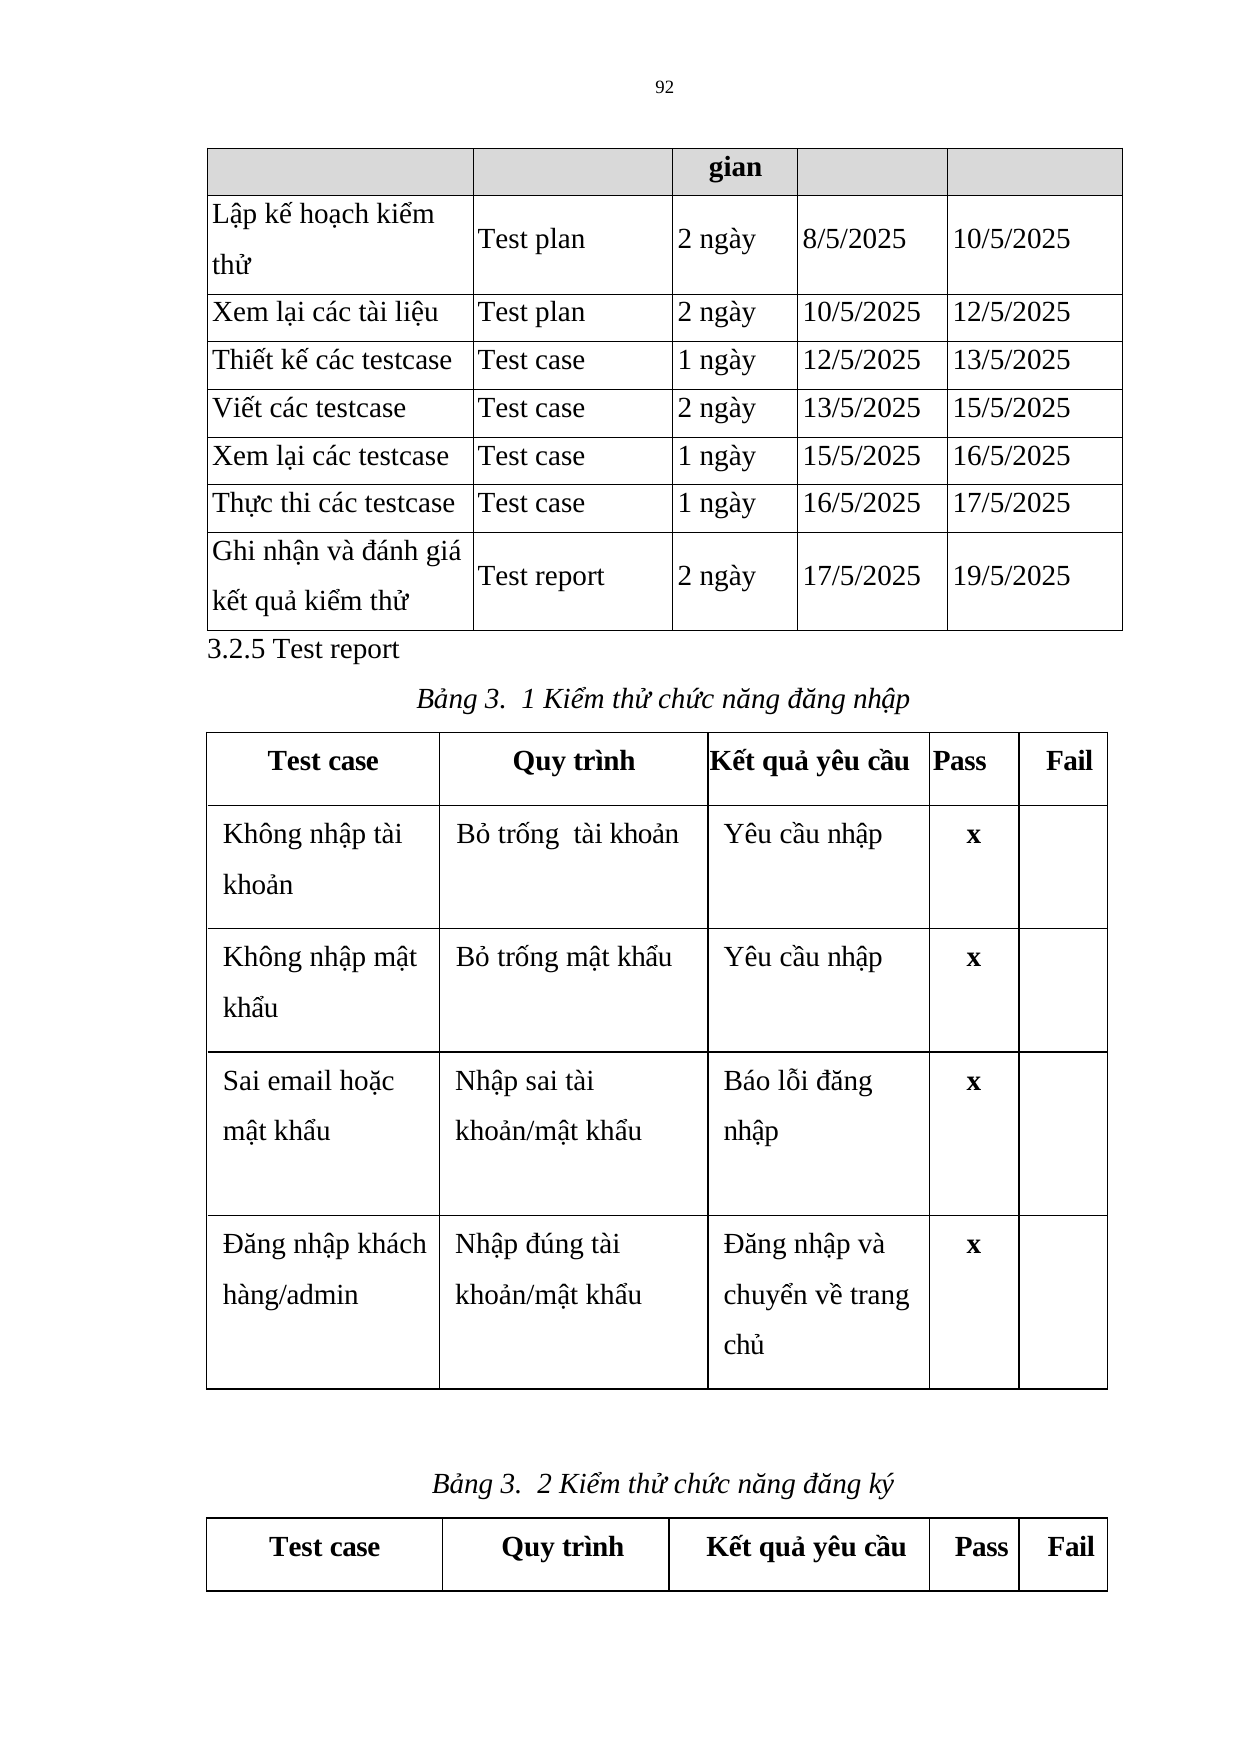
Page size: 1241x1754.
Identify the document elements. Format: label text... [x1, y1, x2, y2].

table_cell 8/5/2025 [798, 196, 947, 293]
table_cell Viết các testcase [208, 390, 473, 437]
table_cell Lập kế hoạch kiểm thử [208, 196, 473, 293]
table_cell 15/5/2025 [798, 438, 947, 484]
table_cell Đăng nhập và chuyển về trang chủ [709, 1216, 929, 1388]
table_cell Test plan [474, 295, 672, 341]
table_cell x [930, 929, 1018, 1051]
table_cell Thiết kế các testcase [208, 342, 473, 389]
table_header Pass [930, 733, 1018, 804]
table_header Fail [1020, 733, 1107, 804]
table_cell 17/5/2025 [798, 533, 947, 630]
table_cell x [930, 806, 1018, 928]
table_cell 2 ngày [673, 295, 797, 341]
table_header Fail [1020, 1519, 1107, 1590]
table_cell Thực thi các testcase [208, 485, 473, 532]
table_cell Yêu cầu nhập [709, 806, 929, 928]
table_cell Đăng nhập khách hàng/admin [207, 1216, 439, 1388]
table_cell 15/5/2025 [948, 390, 1122, 437]
table_header Kết quả yêu cầu [670, 1519, 929, 1590]
table_cell Xem lại các testcase [208, 438, 473, 484]
table_header Sản phẩm [474, 149, 672, 195]
table_header Test case [207, 733, 439, 804]
table_cell 1 ngày [673, 438, 797, 484]
table_cell x [930, 1216, 1018, 1388]
table_cell Test case [474, 438, 672, 484]
table_cell 16/5/2025 [798, 485, 947, 532]
table_cell Test plan [474, 196, 672, 293]
table_cell [1020, 929, 1107, 1051]
table_cell Test report [474, 533, 672, 630]
table_header Kết quả yêu cầu [709, 733, 929, 804]
table_header Mốc công việc [208, 149, 473, 195]
table_cell Test case [474, 390, 672, 437]
table_header Bắt đầu [798, 149, 947, 195]
table_cell Không nhập mật khẩu [207, 929, 439, 1051]
table_cell [1020, 1053, 1107, 1214]
table_cell [1020, 806, 1107, 928]
text Bảng 3. 1 Kiểm thử chức năng đăng nhập [207, 681, 1122, 715]
table_header Kết thúc [948, 149, 1122, 195]
table_cell Không nhập tài khoản [207, 806, 439, 928]
table_cell 19/5/2025 [948, 533, 1122, 630]
table_cell 1 ngày [673, 485, 797, 532]
table_header Pass [930, 1519, 1018, 1590]
table_cell 13/5/2025 [948, 342, 1122, 389]
table_cell 2 ngày [673, 390, 797, 437]
table_cell 12/5/2025 [948, 295, 1122, 341]
table_header Test case [207, 1519, 442, 1590]
table_cell 17/5/2025 [948, 485, 1122, 532]
table_cell Nhập sai tài khoản/mật khẩu [440, 1053, 707, 1214]
text Bảng 3. 2 Kiểm thử chức năng đăng ký [207, 1467, 1122, 1500]
table_cell [1020, 1216, 1107, 1388]
table_cell 2 ngày [673, 196, 797, 293]
table_cell Báo lỗi đăng nhập [709, 1053, 929, 1214]
table_cell 13/5/2025 [798, 390, 947, 437]
table_cell 1 ngày [673, 342, 797, 389]
table_cell Nhập đúng tài khoản/mật khẩu [440, 1216, 707, 1388]
table_cell 10/5/2025 [798, 295, 947, 341]
table_cell Yêu cầu nhập [709, 929, 929, 1051]
table_cell 16/5/2025 [948, 438, 1122, 484]
table_cell Ghi nhận và đánh giá kết quả kiểm thử [208, 533, 473, 630]
table_header Quy trình [440, 733, 707, 804]
table_header Quy trình [443, 1519, 668, 1590]
table_cell Bỏ trống tài khoản [440, 806, 707, 928]
table_cell 2 ngày [673, 533, 797, 630]
table_cell x [930, 1053, 1018, 1214]
table_cell 10/5/2025 [948, 196, 1122, 293]
table_header Thời gian [673, 149, 797, 195]
table_cell Bỏ trống mật khẩu [440, 929, 707, 1051]
table_cell Test case [474, 485, 672, 532]
table_cell Sai email hoặc mật khẩu [207, 1052, 439, 1214]
table_cell Test case [474, 342, 672, 389]
table_cell 12/5/2025 [798, 342, 947, 389]
table_cell Xem lại các tài liệu [208, 295, 473, 341]
text 3.2.5 Test report [207, 631, 1122, 664]
